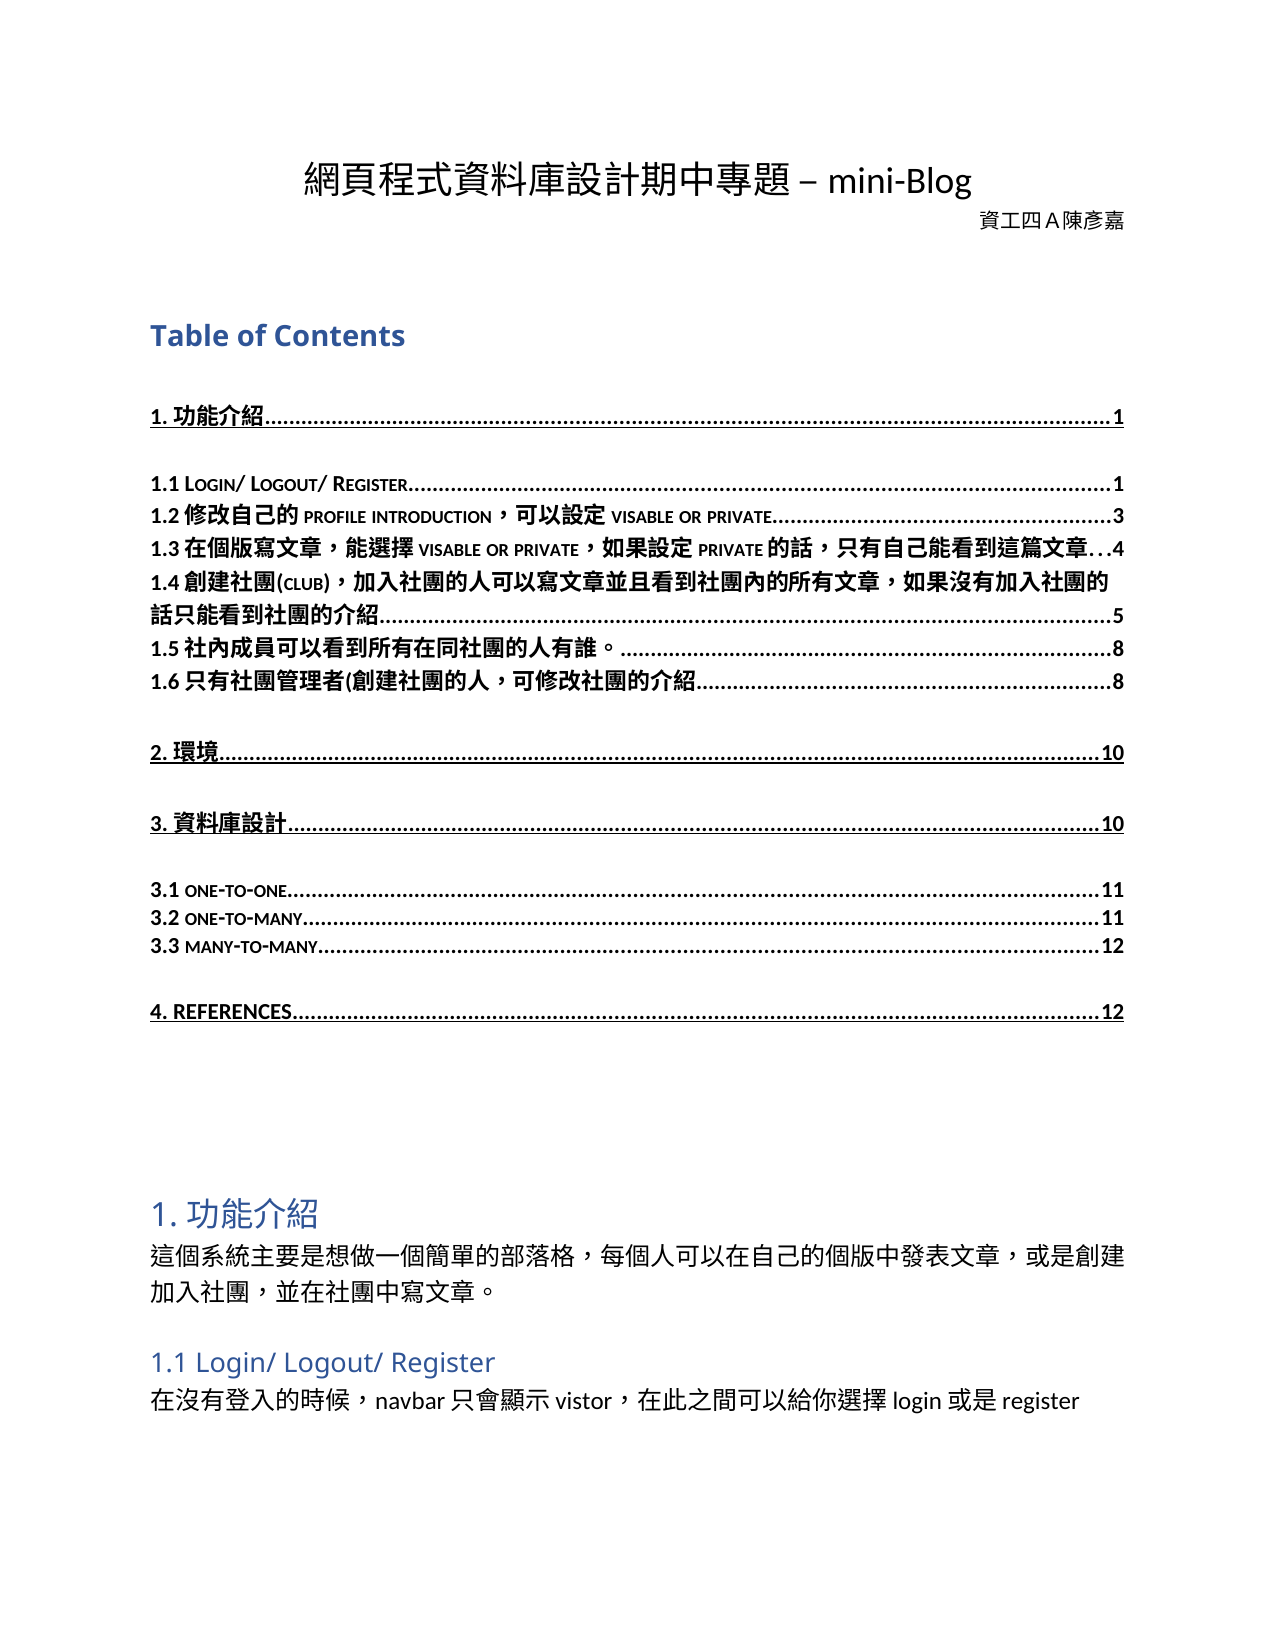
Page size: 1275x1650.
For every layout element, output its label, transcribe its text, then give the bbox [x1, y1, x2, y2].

text 資工四Ａ陳彥嘉 [150, 204, 1125, 234]
subtitle 1.1 Login/ Logout/ Register [150, 1344, 1125, 1381]
text 在沒有登入的時候，navbar只會顯示vistor，在此之間可以給你選擇login或是register [150, 1381, 1125, 1417]
text 這個系統主要是想做一個簡單的部落格，每個人可以在自己的個版中發表文章，或是創建加入社團，並在社團中寫文章。 [150, 1237, 1125, 1309]
text 網頁程式資料庫設計期中專題 – mini-Blog [150, 150, 1125, 204]
subtitle 1. 功能介紹 [150, 1188, 1125, 1237]
